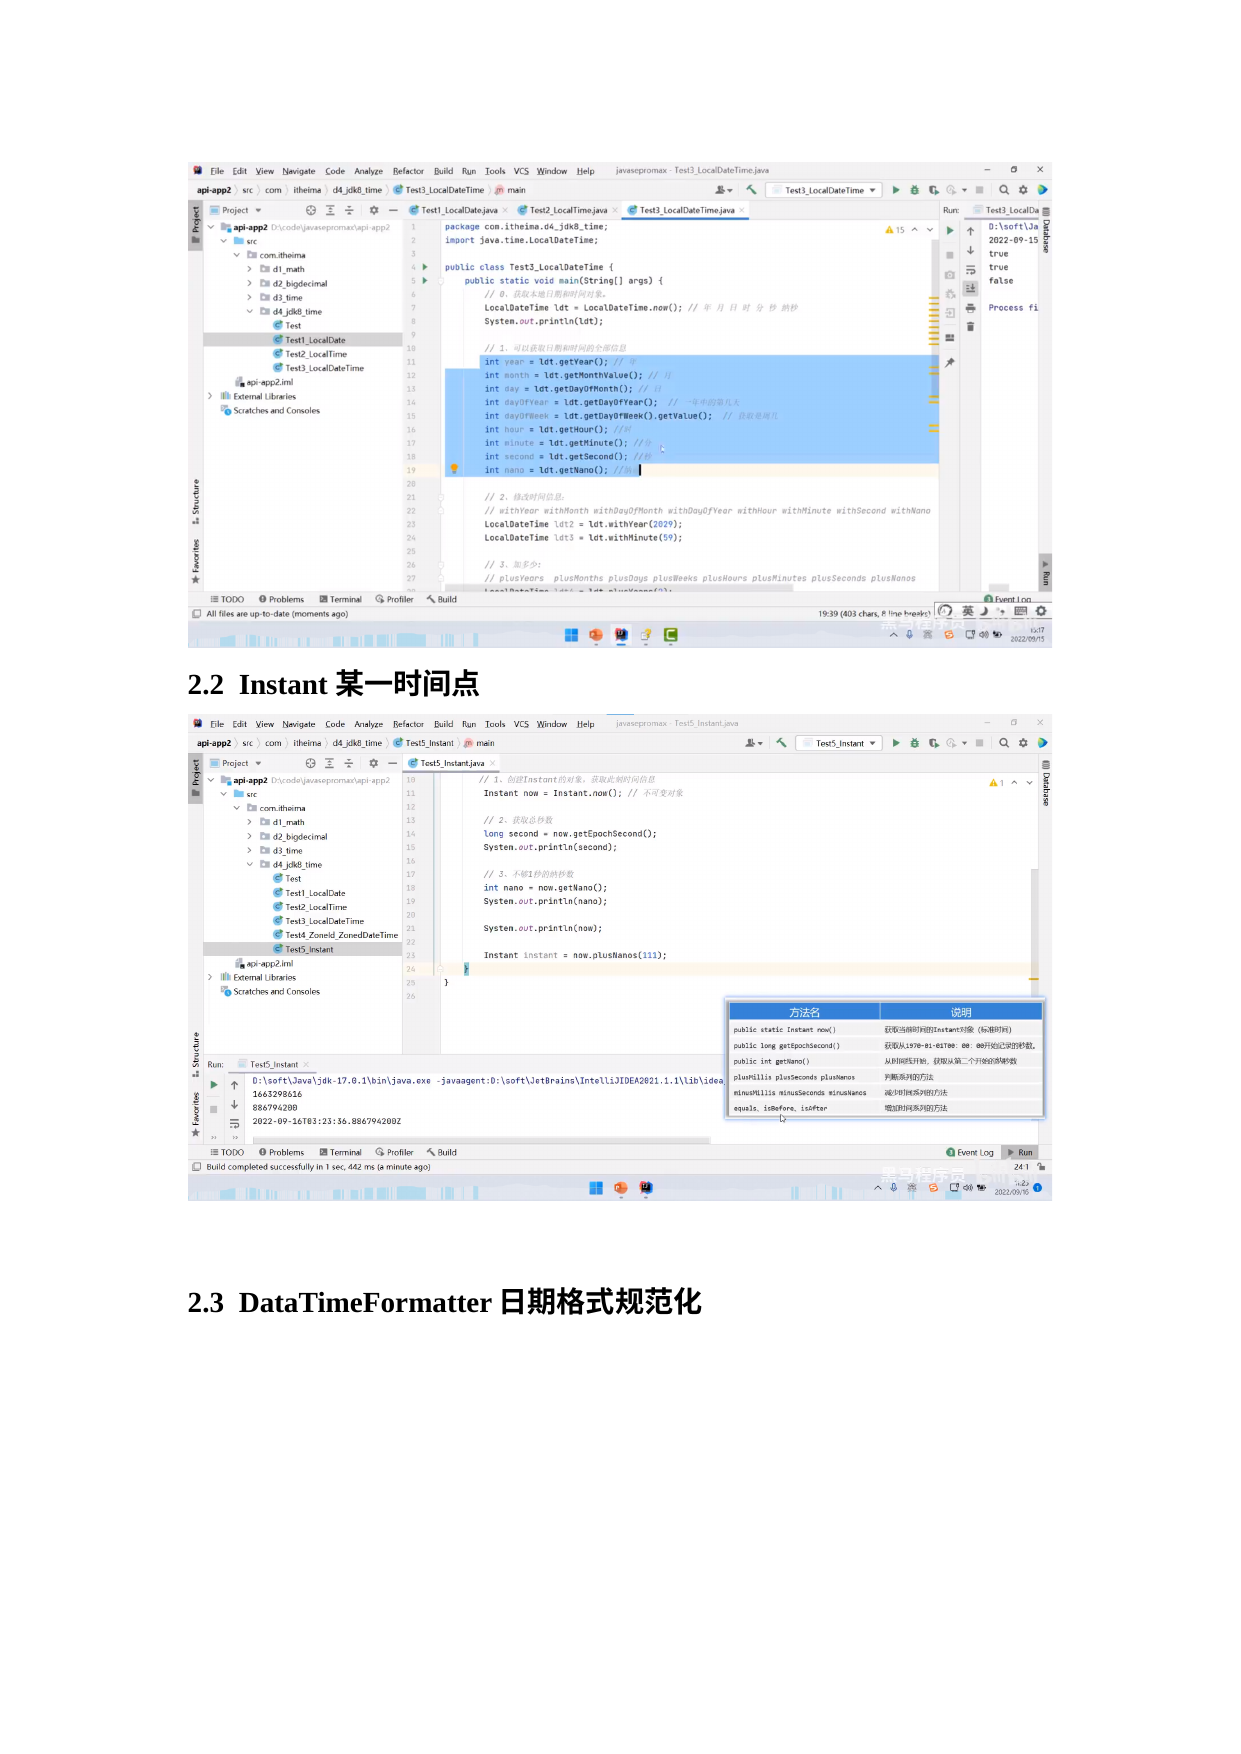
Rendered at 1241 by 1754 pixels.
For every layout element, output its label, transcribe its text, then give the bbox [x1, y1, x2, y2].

picture [188, 162, 1053, 648]
text 2.2 Instant 某一时间点 [187, 649, 1053, 714]
picture [188, 714, 1053, 1201]
text 2.3 DataTimeFormatter日期格式规范化 [187, 1267, 1053, 1332]
